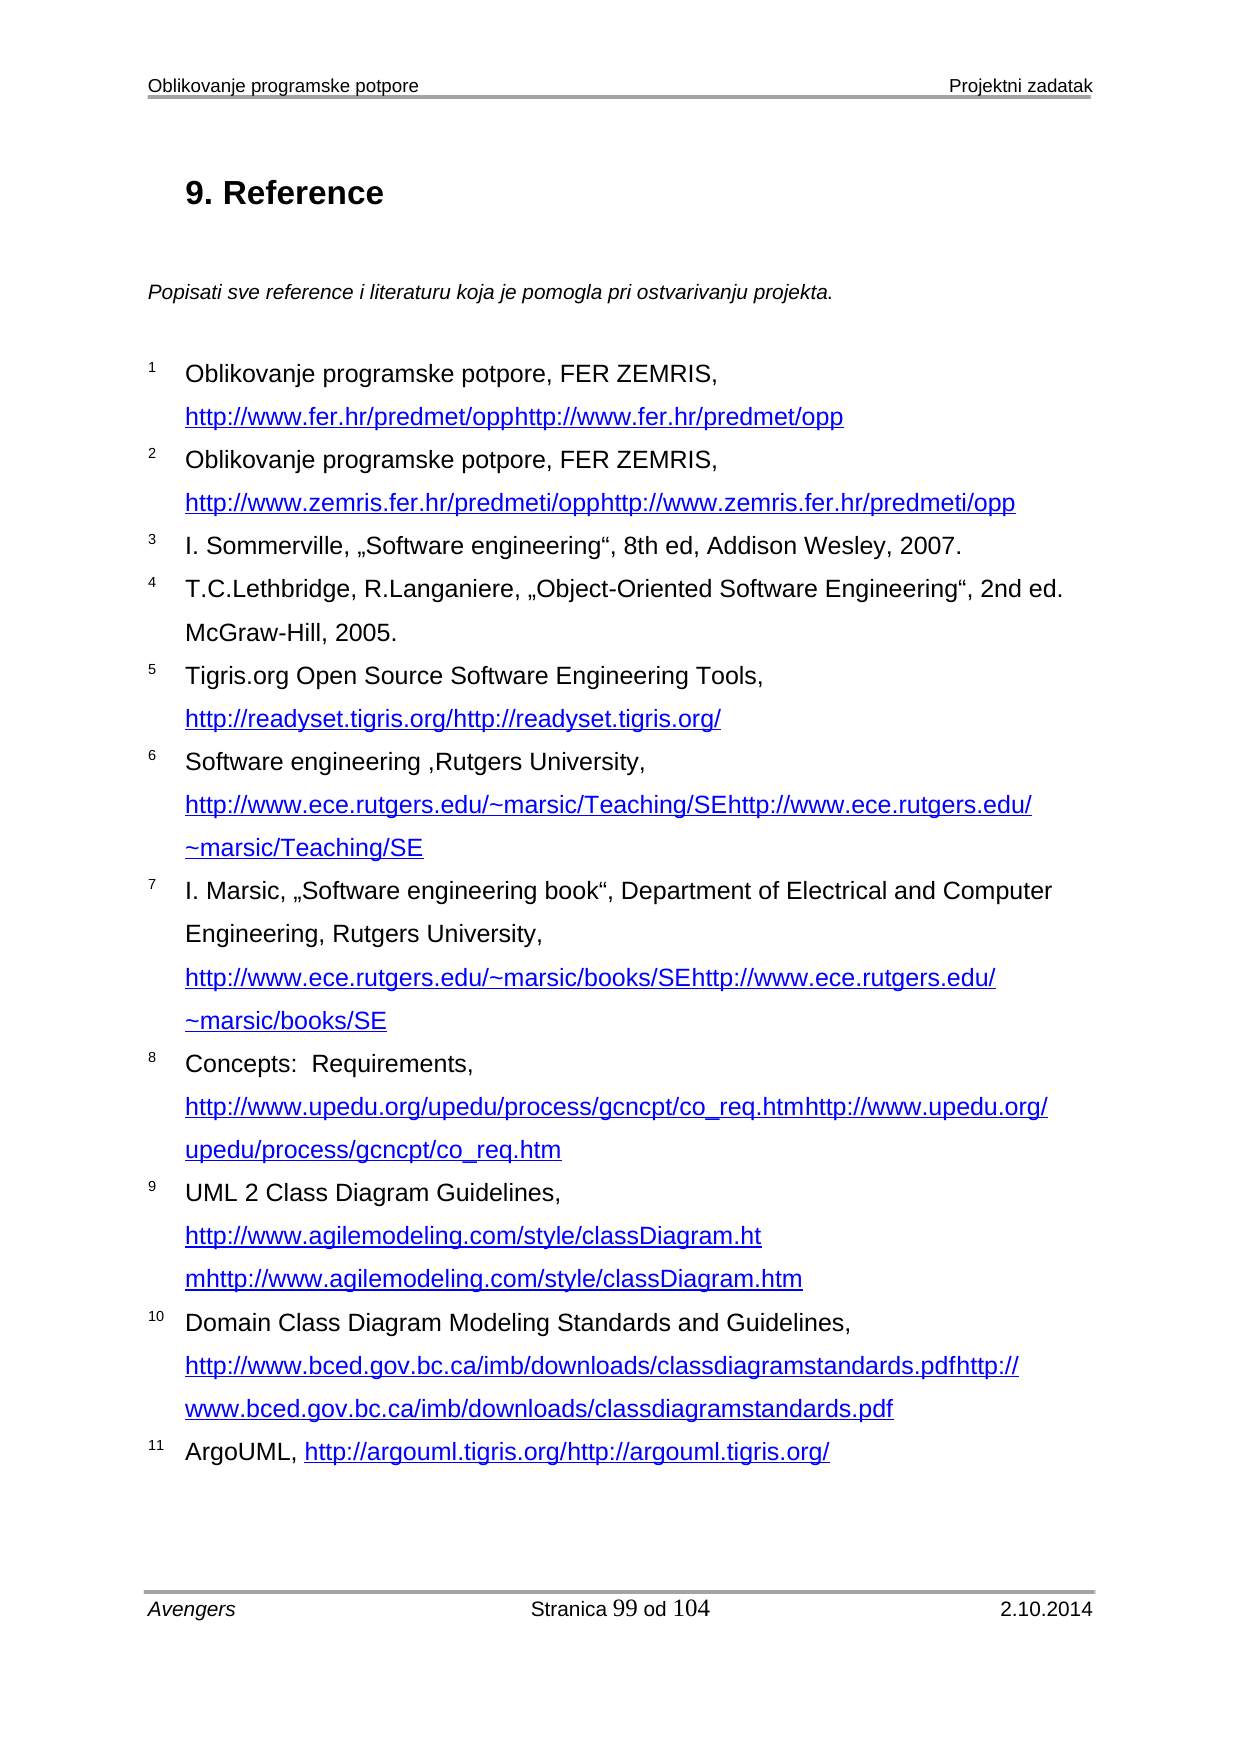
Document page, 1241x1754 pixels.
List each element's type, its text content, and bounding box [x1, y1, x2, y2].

list Oblikovanje programske potpore, FER ZEMRIS, http://www.zemris.fer.hr/predmeti/opphttp://www.zemris.fer.hr/predmeti/opp [148, 445, 1092, 517]
list Software engineering ,Rutgers University, http://www.ece.rutgers.edu/~marsic/Teaching/SEhttp://www.ece.rutgers.edu/~marsic/Teaching/SE [148, 747, 1092, 862]
list Tigris.org Open Source Software Engineering Tools, http://readyset.tigris.org/http://readyset.tigris.org/ [148, 661, 1092, 732]
list ArgoUML, http://argouml.tigris.org/http://argouml.tigris.org/ [148, 1437, 1092, 1466]
text Popisati sve reference i literaturu koja je pomogla pri ostvarivanju projekta. [148, 280, 1092, 304]
list Concepts: Requirements, http://www.upedu.org/upedu/process/gcncpt/co_req.htmhttp://www.upedu.org/upedu/process/gcncpt/co_req.htm [148, 1049, 1092, 1164]
list I. Marsic, „Software engineering book“, Department of Electrical and Computer Engineering, Rutgers University, http://www.ece.rutgers.edu/~marsic/books/SEhttp://www.ece.rutgers.edu/~marsic/books/SE [148, 876, 1092, 1034]
list Oblikovanje programske potpore, FER ZEMRIS, http://www.fer.hr/predmet/opphttp://www.fer.hr/predmet/opp [148, 359, 1092, 431]
list T.C.Lethbridge, R.Langaniere, „Object-Oriented Software Engineering“, 2nd ed. McGraw-Hill, 2005. [148, 574, 1092, 646]
picture [143, 1590, 1096, 1594]
list I. Sommerville, „Software engineering“, 8th ed, Addison Wesley, 2007. [148, 531, 1092, 560]
picture [147, 95, 1092, 99]
list UML 2 Class Diagram Guidelines, http://www.agilemodeling.com/style/classDiagram.htmhttp://www.agilemodeling.com/style/classDiagram.htm [148, 1178, 1092, 1293]
list Domain Class Diagram Modeling Standards and Guidelines, http://www.bced.gov.bc.ca/imb/downloads/classdiagramstandards.pdfhttp://www.bced.gov.bc.ca/imb/downloads/classdiagramstandards.pdf [148, 1307, 1092, 1422]
subtitle Reference [185, 173, 1092, 211]
